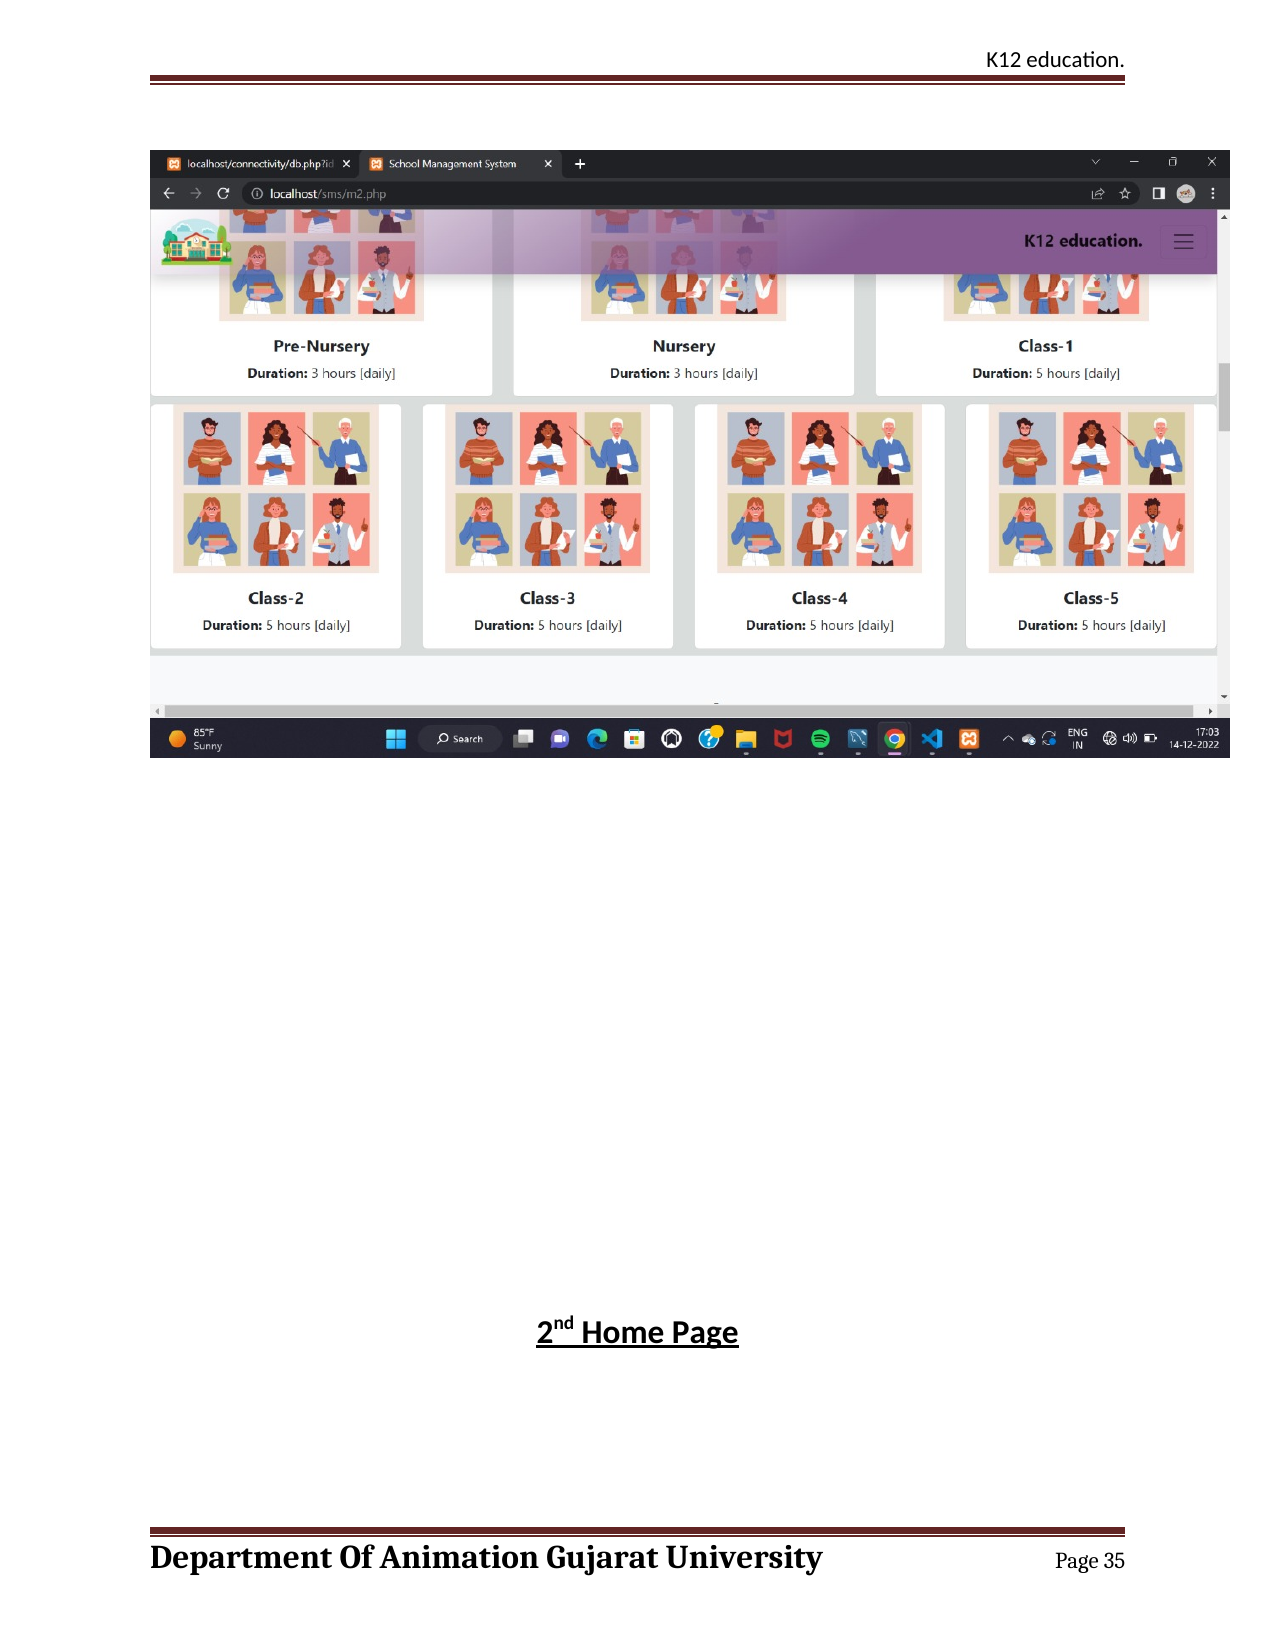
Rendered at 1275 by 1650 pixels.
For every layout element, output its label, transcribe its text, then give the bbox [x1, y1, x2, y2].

picture [150, 150, 1230, 758]
text 2nd Home Page [150, 1311, 1125, 1351]
